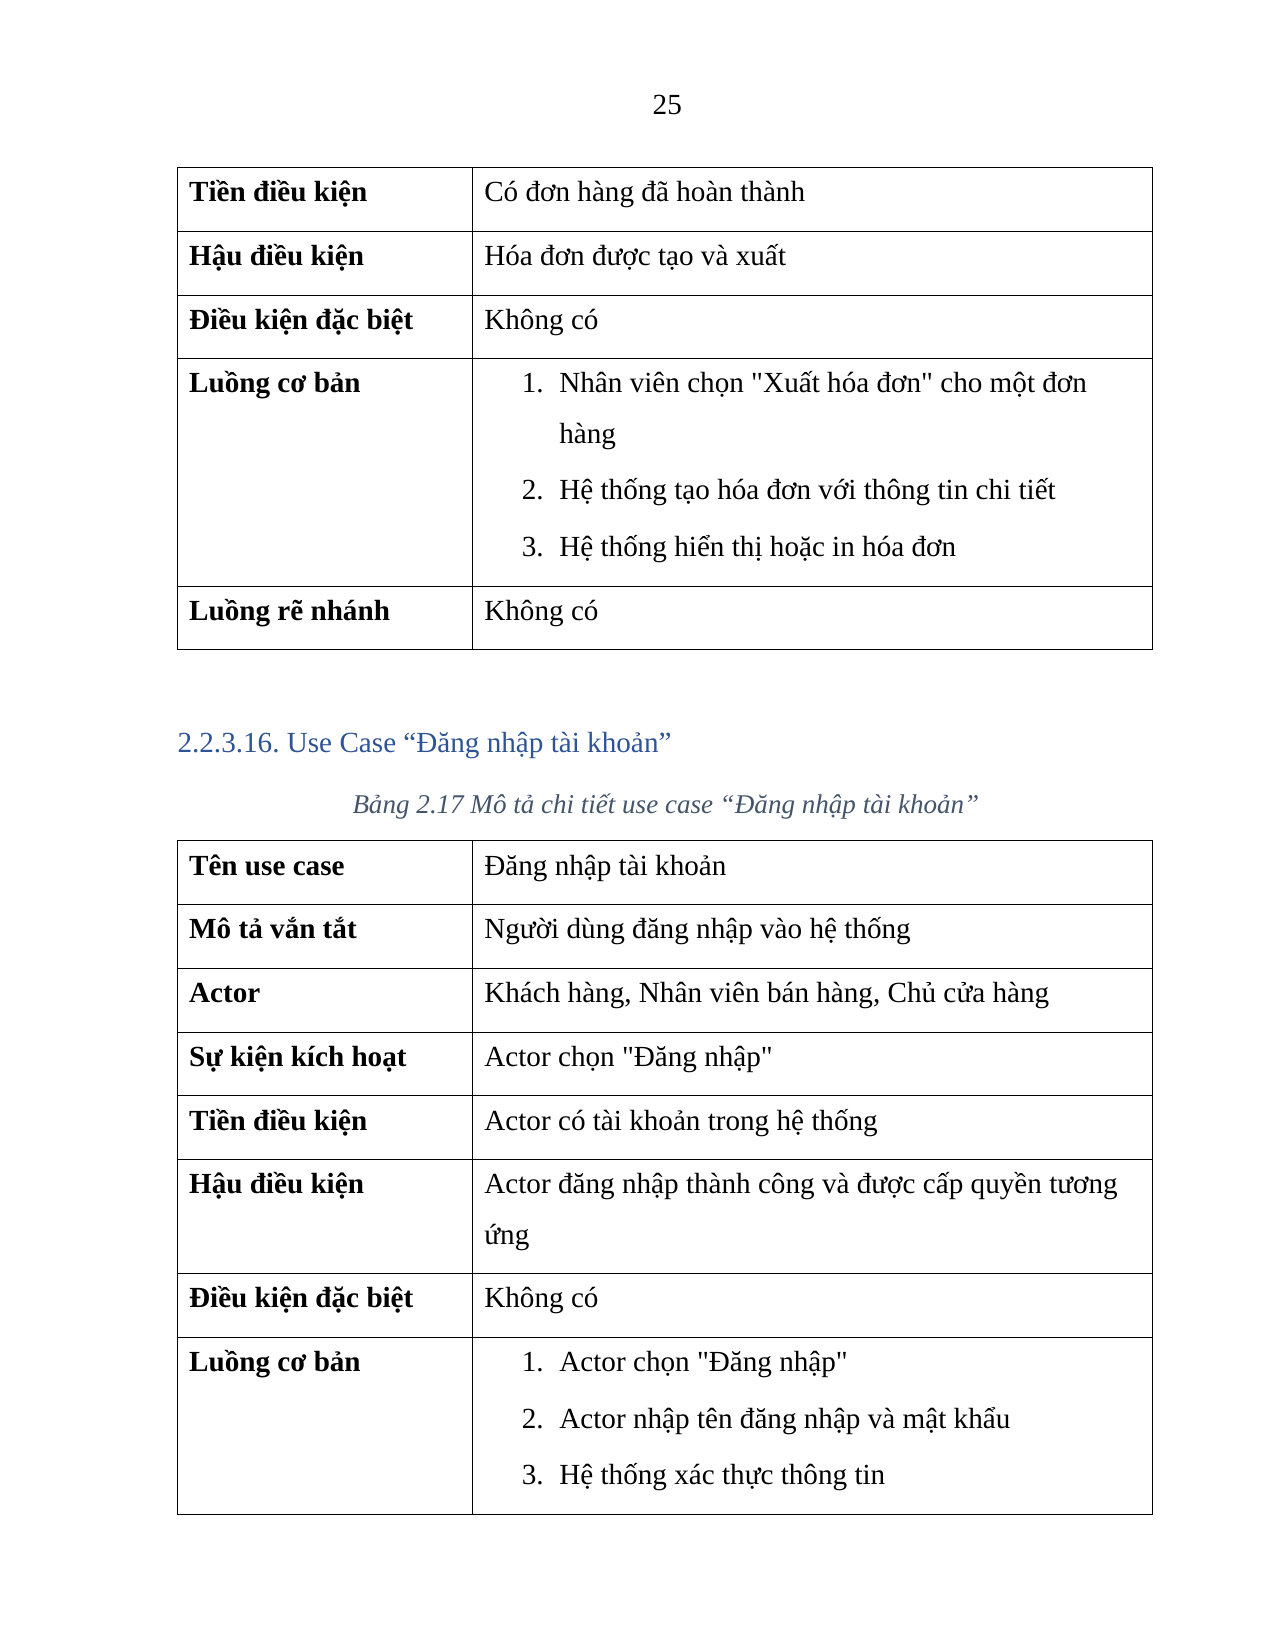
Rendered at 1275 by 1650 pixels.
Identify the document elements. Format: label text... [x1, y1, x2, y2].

table_cell Điều kiện đặc biệt [178, 1274, 472, 1337]
table_cell Không có [473, 587, 1152, 649]
table_cell Không có [473, 296, 1152, 358]
table_cell Tiền điều kiện [178, 1096, 472, 1159]
table_cell Người dùng đăng nhập vào hệ thống [473, 905, 1152, 968]
table_cell Actor [178, 969, 472, 1032]
table_cell Nhân viên chọn "Xuất hóa đơn" cho một đơn hàng Hệ thống tạo hóa đơn với thông tin chi tiết Hệ thống hiển thị hoặc in hóa đơn [473, 359, 1152, 586]
table_cell Actor có tài khoản trong hệ thống [473, 1096, 1152, 1159]
table_header Tên use case [178, 841, 472, 904]
table_cell Luồng cơ bản [178, 1338, 472, 1514]
table_cell Không có [473, 1274, 1152, 1337]
table_header Đăng nhập tài khoản [473, 841, 1152, 904]
table_cell Actor chọn "Đăng nhập" [473, 1033, 1152, 1095]
table_cell Điều kiện đặc biệt [178, 296, 472, 358]
table_cell Sự kiện kích hoạt [178, 1033, 472, 1095]
table_cell Hóa đơn được tạo và xuất [473, 232, 1152, 294]
table_cell Hậu điều kiện [178, 1160, 472, 1273]
table_cell Hậu điều kiện [178, 232, 472, 294]
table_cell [473, 1338, 1152, 1514]
table_cell Có đơn hàng đã hoàn thành [473, 168, 1152, 231]
table_cell Luồng rẽ nhánh [178, 587, 472, 649]
table_cell Khách hàng, Nhân viên bán hàng, Chủ cửa hàng [473, 969, 1152, 1032]
table_cell Tiền điều kiện [178, 168, 472, 231]
subtitle Use Case “Đăng nhập tài khoản” [177, 726, 1157, 759]
text Bảng 2.17 Mô tả chi tiết use case “Đăng nhập tài khoản” [177, 788, 1157, 819]
table_cell Mô tả vắn tắt [178, 905, 472, 968]
table_cell Actor đăng nhập thành công và được cấp quyền tương ứng [473, 1160, 1152, 1273]
table_cell Luồng cơ bản [178, 359, 472, 586]
